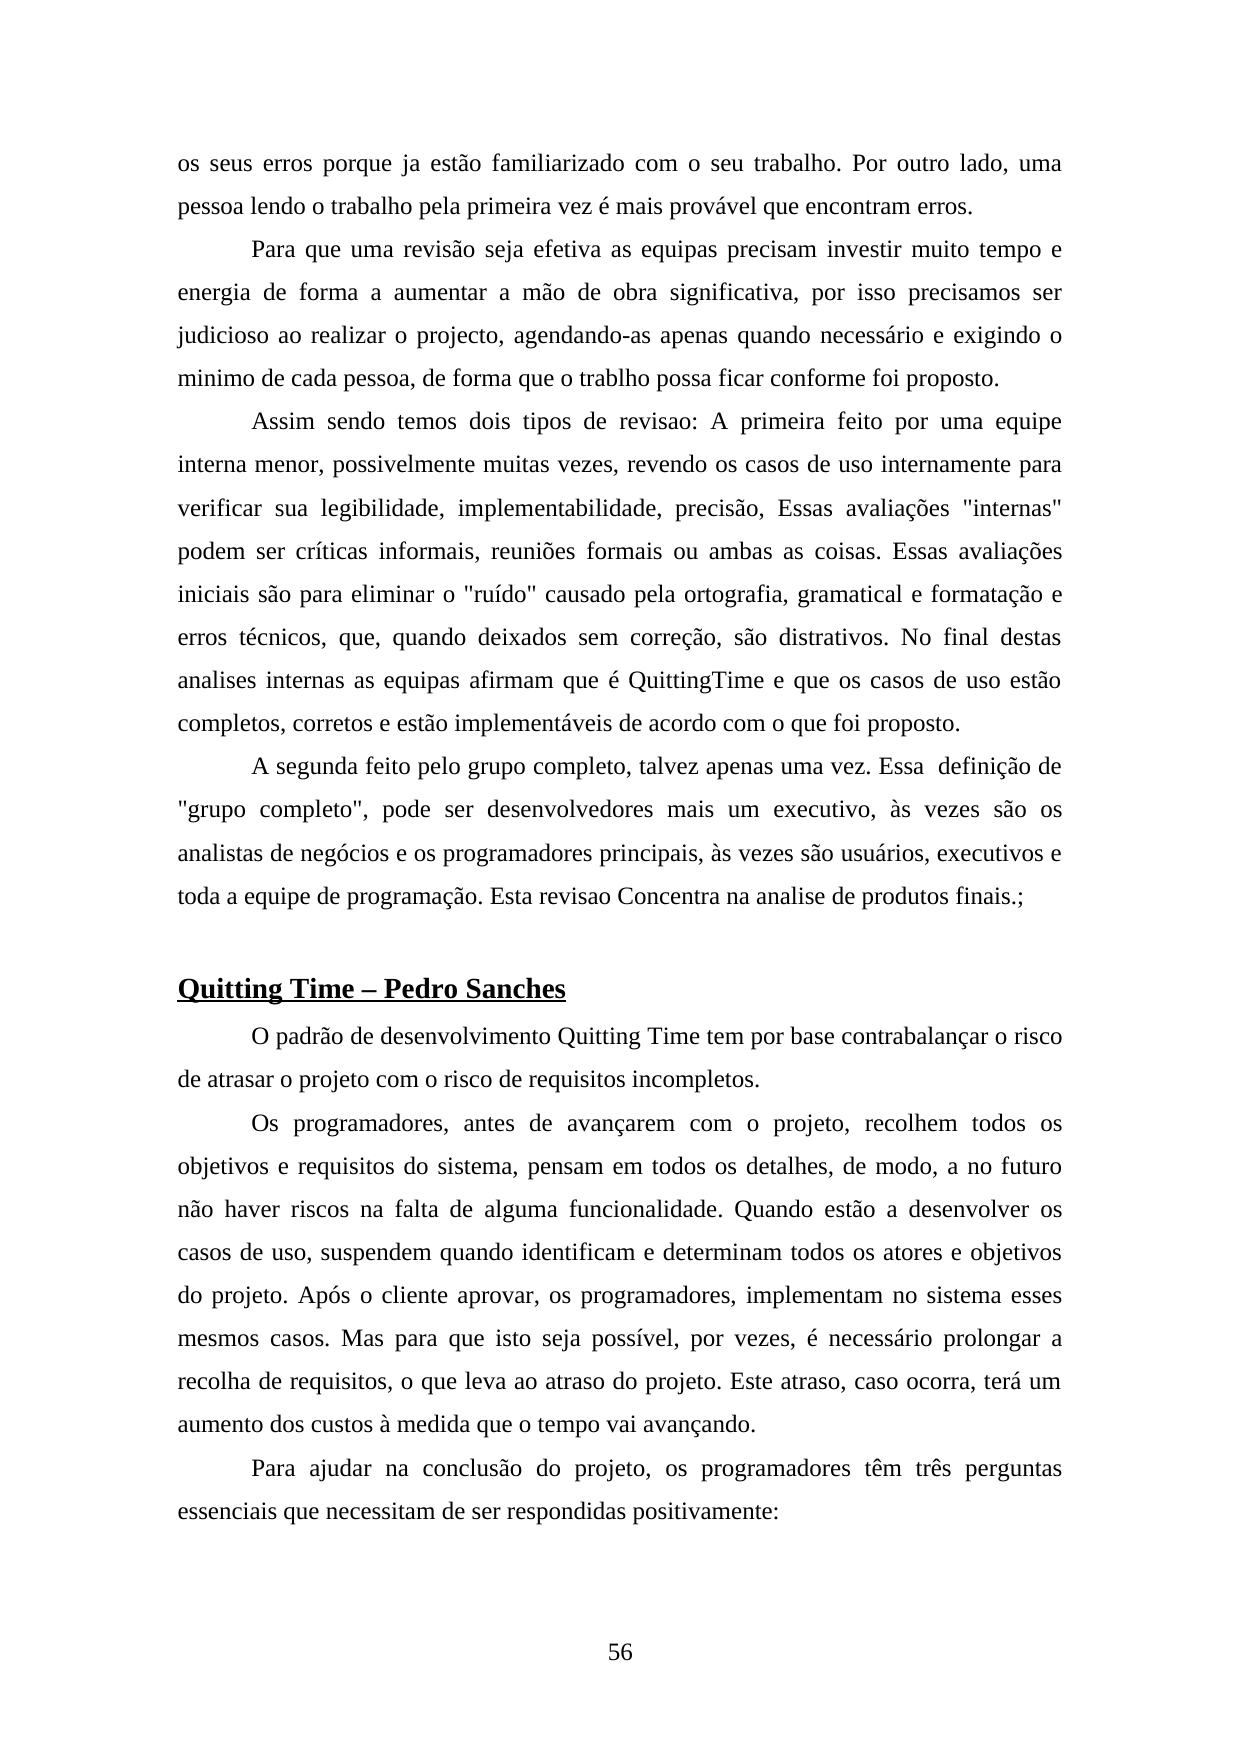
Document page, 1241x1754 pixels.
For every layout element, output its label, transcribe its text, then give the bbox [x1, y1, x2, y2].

text Para que uma revisão seja efetiva as equipas precisam investir muito tempo e energia de forma a aumentar a mão de obra significativa, por isso precisamos ser judicioso ao realizar o projecto, agendando-as apenas quando necessário e exigindo o minimo de cada pessoa, de forma que o trablho possa ficar conforme foi proposto. [177, 234, 1063, 392]
subtitle Quitting Time – Pedro Sanches [177, 971, 1063, 1005]
text O padrão de desenvolvimento Quitting Time tem por base contrabalançar o risco de atrasar o projeto com o risco de requisitos incompletos. [177, 1021, 1063, 1093]
text Assim sendo temos dois tipos de revisao: A primeira feito por uma equipe interna menor, possivelmente muitas vezes, revendo os casos de uso internamente para verificar sua legibilidade, implementabilidade, precisão, Essas avaliações "internas" podem ser críticas informais, reuniões formais ou ambas as coisas. Essas avaliações iniciais são para eliminar o "ruído" causado pela ortografia, gramatical e formatação e erros técnicos, que, quando deixados sem correção, são distrativos. No final destas analises internas as equipas afirmam que é QuittingTime e que os casos de uso estão completos, corretos e estão implementáveis de acordo com o que foi proposto. [177, 406, 1063, 737]
text Para ajudar na conclusão do projeto, os programadores têm três perguntas essenciais que necessitam de ser respondidas positivamente: [177, 1453, 1063, 1524]
text Os programadores, antes de avançarem com o projeto, recolhem todos os objetivos e requisitos do sistema, pensam em todos os detalhes, de modo, a no futuro não haver riscos na falta de alguma funcionalidade. Quando estão a desenvolver os casos de uso, suspendem quando identificam e determinam todos os atores e objetivos do projeto. Após o cliente aprovar, os programadores, implementam no sistema esses mesmos casos. Mas para que isto seja possível, por vezes, é necessário prolongar a recolha de requisitos, o que leva ao atraso do projeto. Este atraso, caso ocorra, terá um aumento dos custos à medida que o tempo vai avançando. [177, 1108, 1063, 1438]
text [177, 148, 1063, 219]
text A segunda feito pelo grupo completo, talvez apenas uma vez. Essa definição de "grupo completo", pode ser desenvolvedores mais um executivo, às vezes são os analistas de negócios e os programadores principais, às vezes são usuários, executivos e toda a equipe de programação. Esta revisao Concentra na analise de produtos finais.; [177, 751, 1063, 909]
